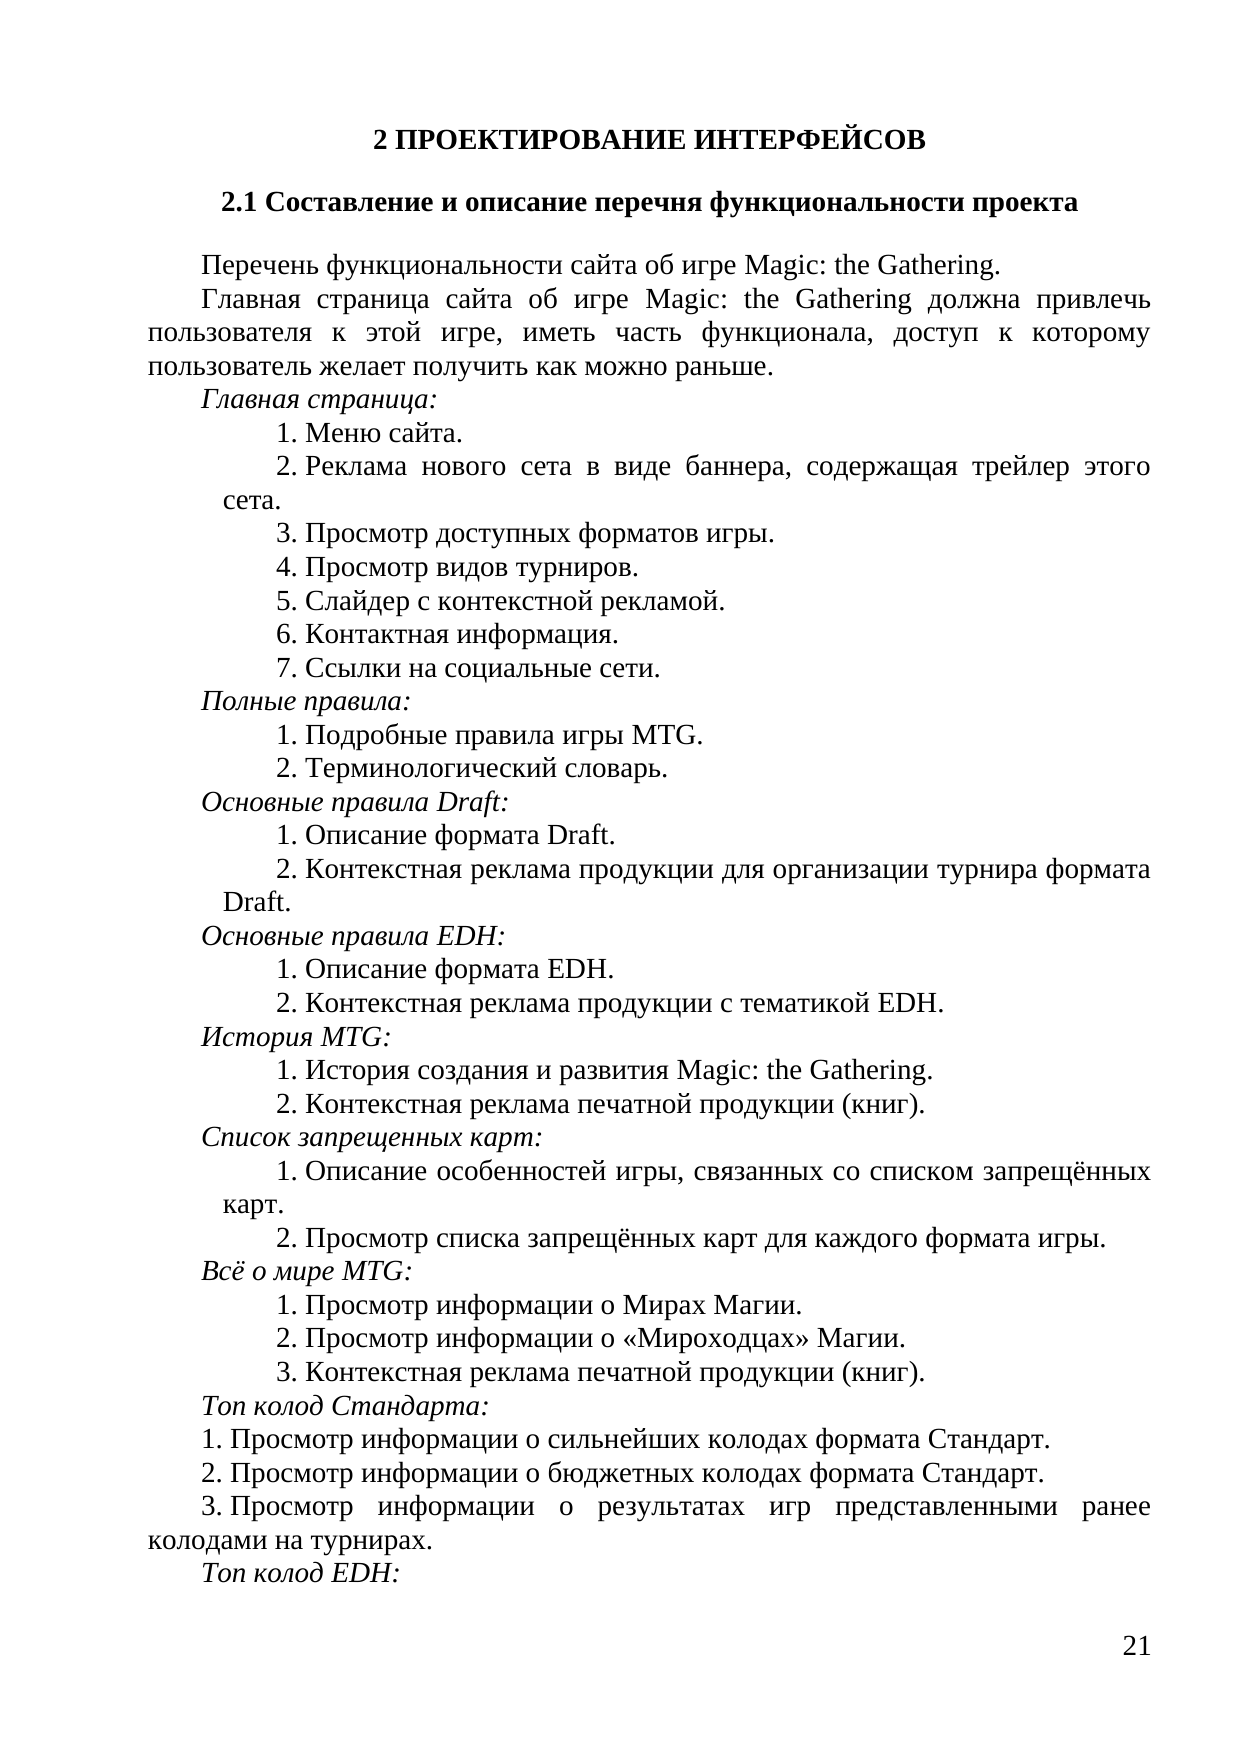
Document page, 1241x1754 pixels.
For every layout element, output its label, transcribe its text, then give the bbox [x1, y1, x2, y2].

list Подробные правила игры MTG. [223, 717, 1152, 750]
list История создания и развития Magic: the Gathering. [223, 1052, 1152, 1086]
subtitle 2 ПРОЕКТИРОВАНИЕ ИНТЕРФЕЙСОВ [148, 122, 1152, 155]
list Главная страница: [148, 381, 1152, 415]
list Контекстная реклама печатной продукции (книг). [223, 1086, 1152, 1119]
list Контактная информация. [223, 616, 1152, 650]
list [148, 1488, 1152, 1555]
list Главная страница сайта об игре Magic: the Gathering должна привлечь пользователя к этой игре, иметь часть функционала, доступ к которому пользователь желает получить как можно раньше. [148, 281, 1152, 381]
list Описание формата Draft. [223, 817, 1152, 851]
list Ссылки на социальные сети. [223, 650, 1152, 683]
list Просмотр списка запрещённых карт для каждого формата игры. [223, 1220, 1152, 1253]
list Слайдер с контекстной рекламой. [223, 583, 1152, 616]
list Просмотр информации о Мирах Магии. [223, 1287, 1152, 1321]
list Просмотр видов турниров. [223, 549, 1152, 583]
list Просмотр доступных форматов игры. [223, 516, 1152, 549]
text Топ колод EDH: [148, 1555, 1152, 1589]
list Реклама нового сета в виде баннера, содержащая трейлер этого сета. [223, 448, 1152, 516]
subtitle 2.1 Составление и описание перечня функциональности проекта [148, 184, 1152, 218]
list Основные правила EDH: [148, 918, 1152, 952]
list Основные правила Draft: [148, 784, 1152, 817]
text История MTG: [148, 1019, 1152, 1052]
list Описание особенностей игры, связанных со списком запрещённых карт. [223, 1153, 1152, 1220]
list Просмотр информации о бюджетных колодах формата Стандарт. [148, 1455, 1152, 1488]
list Терминологический словарь. [223, 750, 1152, 784]
list Контекстная реклама печатной продукции (книг). [223, 1354, 1152, 1388]
list Описание формата EDH. [223, 952, 1152, 985]
text Топ колод Стандарта: [148, 1388, 1152, 1421]
list Контекстная реклама продукции с тематикой EDH. [223, 985, 1152, 1019]
list Полные правила: [148, 683, 1152, 717]
text Список запрещенных карт: [148, 1119, 1152, 1153]
list Меню сайта. [223, 415, 1152, 448]
list Просмотр информации о «Мироходцах» Магии. [223, 1321, 1152, 1354]
list Контекстная реклама продукции для организации турнира формата Draft. [223, 851, 1152, 918]
text Всё о мире MTG: [148, 1253, 1152, 1287]
list Просмотр информации о сильнейших колодах формата Стандарт. [148, 1421, 1152, 1455]
list Перечень функциональности сайта об игре Magic: the Gathering. [148, 247, 1152, 281]
